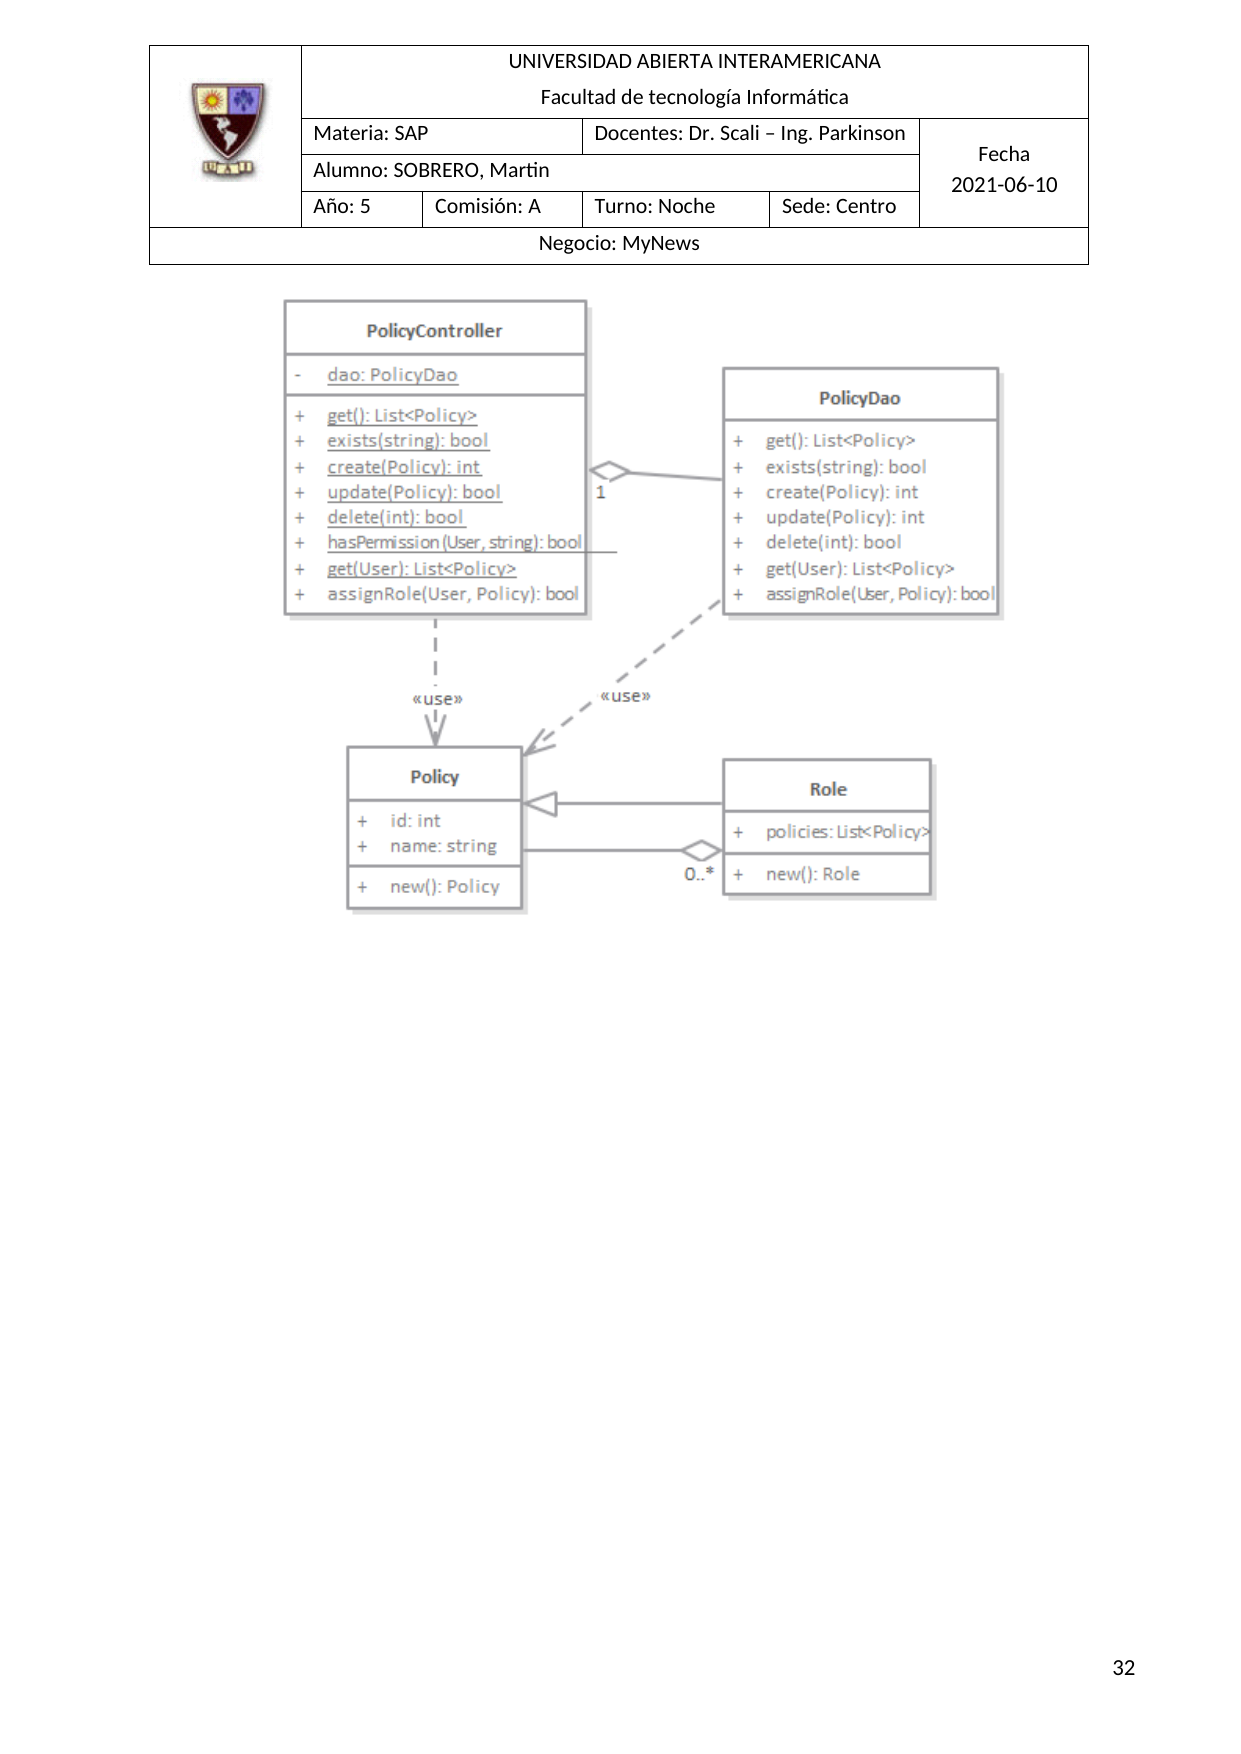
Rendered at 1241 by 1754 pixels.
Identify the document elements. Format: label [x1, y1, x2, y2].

picture [277, 292, 1009, 918]
picture [177, 74, 278, 187]
